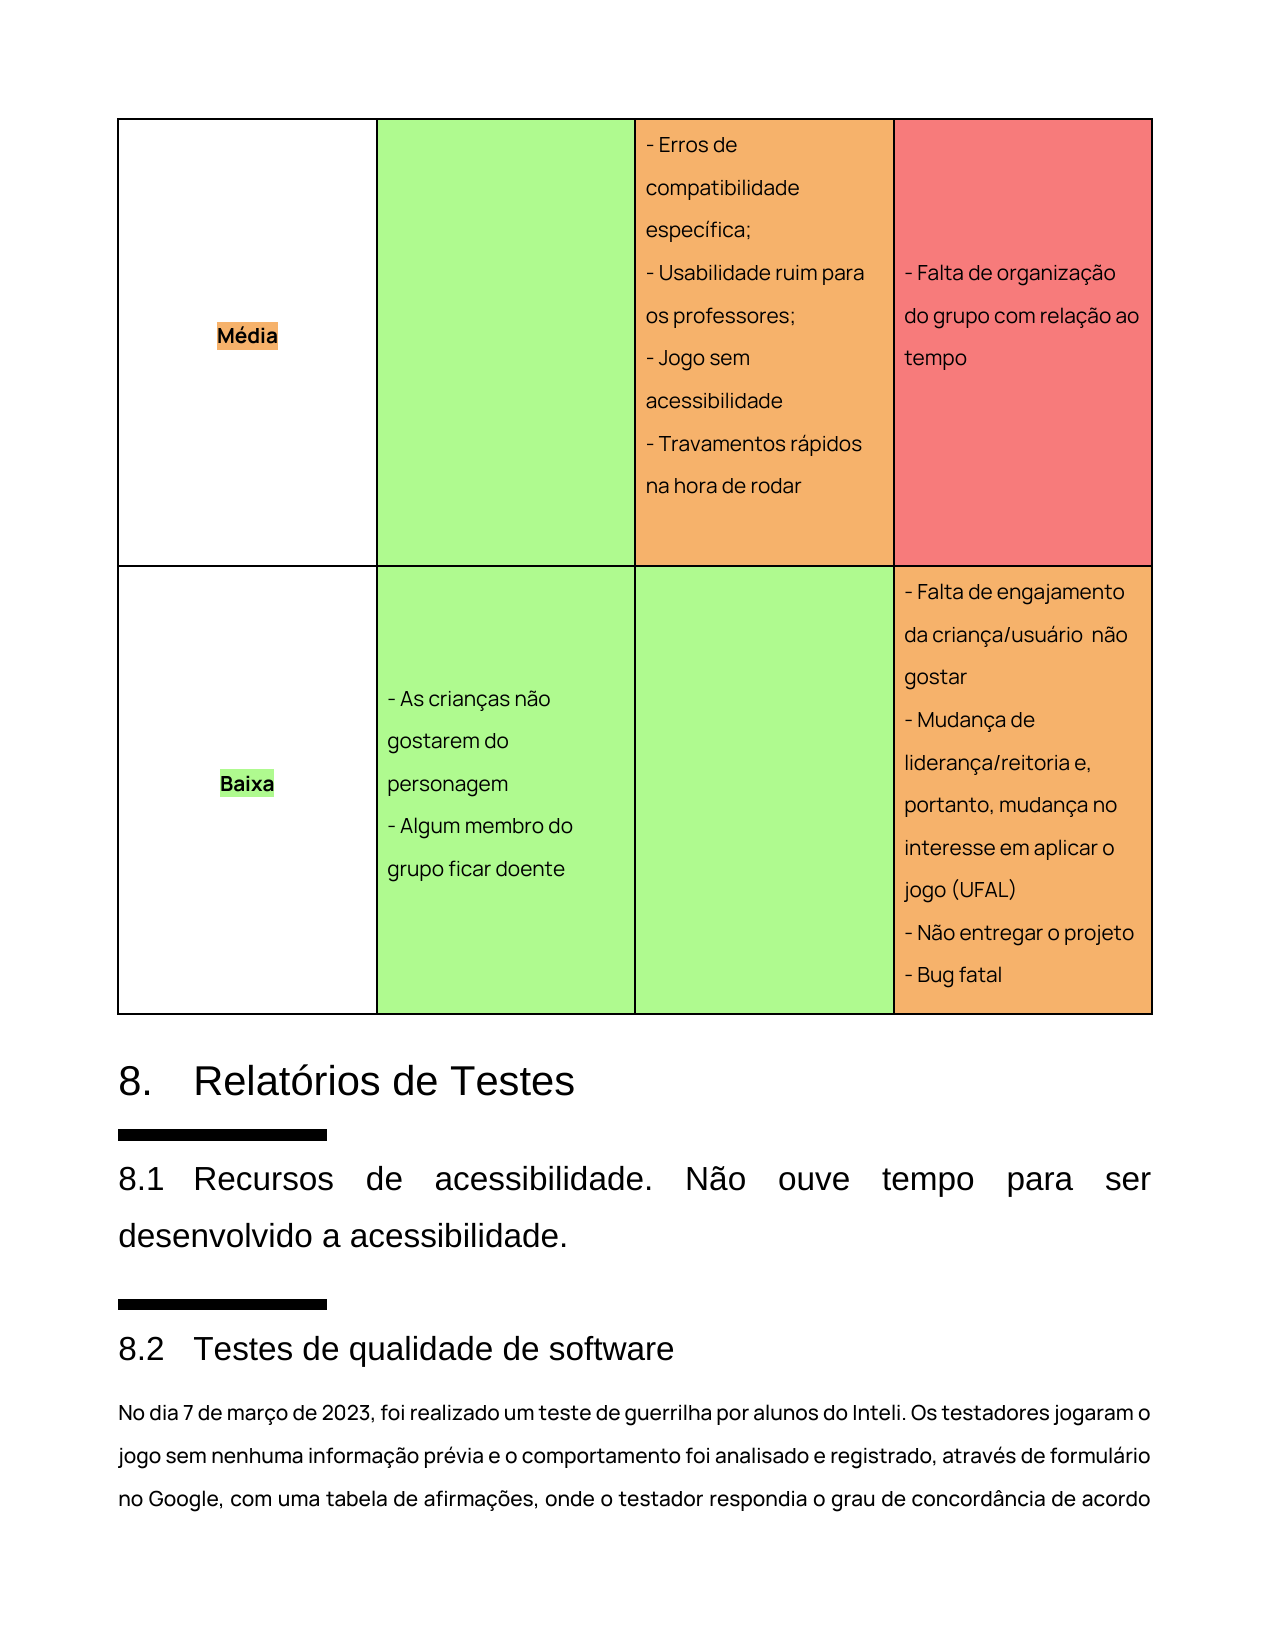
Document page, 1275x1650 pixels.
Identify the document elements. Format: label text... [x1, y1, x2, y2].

table_cell Baixa [119, 567, 376, 1013]
table_cell - Falta de organização do grupo com relação ao tempo [895, 120, 1151, 565]
subtitle Relatórios de Testes [118, 1056, 1152, 1104]
subtitle Testes de qualidade de software [118, 1328, 1152, 1367]
table_cell - Falta de engajamento da criança/usuário não gostar - Mudança de liderança/reitoria e, portanto, mudança no interesse em aplicar o jogo (UFAL) - Não entregar o projeto - Bug fatal [895, 567, 1151, 1013]
table_cell [636, 567, 893, 1013]
subtitle Recursos de acessibilidade. Não ouve tempo para ser desenvolvido a acessibilidade. [118, 1159, 1152, 1255]
table_cell Média [119, 120, 376, 565]
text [118, 1399, 1152, 1512]
table_cell - As crianças não gostarem do personagem - Algum membro do grupo ficar doente [378, 567, 634, 1013]
table_cell - Erros de compatibilidade específica; - Usabilidade ruim para os professores; - Jogo sem acessibilidade - Travamentos rápidos na hora de rodar [636, 120, 893, 565]
